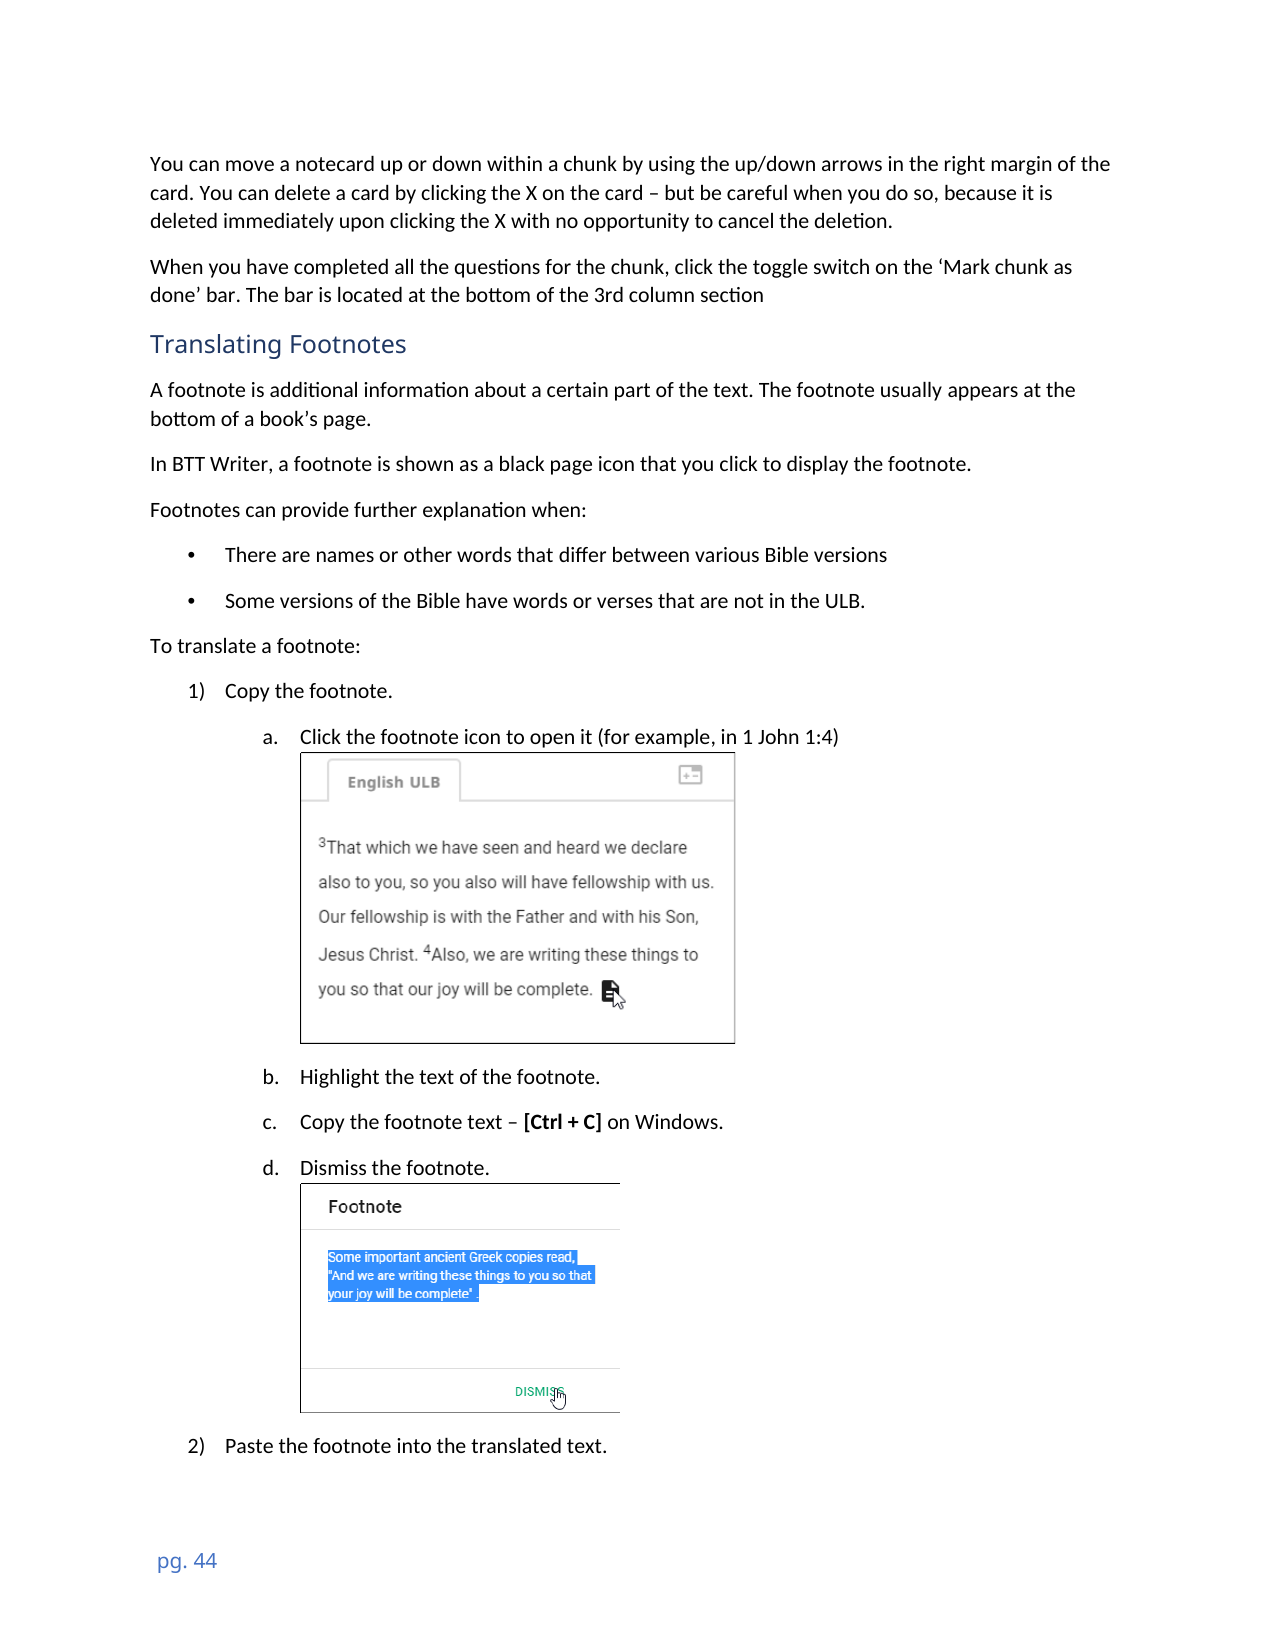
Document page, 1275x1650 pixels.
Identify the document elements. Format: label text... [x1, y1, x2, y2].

text A footnote is additional information about a certain part of the text. The footnote usually appears at the bottom of a book’s page. [150, 376, 1125, 432]
list Some versions of the Bible have words or verses that are not in the ULB. [187, 587, 1125, 613]
text When you have completed all the questions for the chunk, click the toggle switch on the ‘Mark chunk as done’ bar. The bar is located at the bottom of the 3rd column section [150, 253, 1125, 308]
list Paste the footnote into the translated text. [187, 1432, 1125, 1459]
picture [300, 752, 736, 1044]
text You can move a notecard up or down within a chunk by using the up/down arrows in the right margin of the card. You can delete a card by clicking the X on the card – but be careful when you do so, because it is deleted immediately upon clicking the X with no opportunity to cancel the deletion. [150, 150, 1125, 234]
list Highlight the text of the footnote. [262, 1063, 1125, 1090]
list Copy the footnote. [187, 678, 1125, 704]
text In BTT Writer, a footnote is shown as a black page icon that you click to display the footnote. [150, 451, 1125, 477]
text Footnotes can provide further explanation when: [150, 496, 1125, 523]
list Copy the footnote text – [Ctrl + C] on Windows. [262, 1108, 1125, 1135]
subtitle Translating Footnotes [150, 327, 1125, 361]
picture [300, 1183, 620, 1413]
text To translate a footnote: [150, 632, 1125, 659]
list There are names or other words that differ between various Bible versions [187, 541, 1125, 568]
